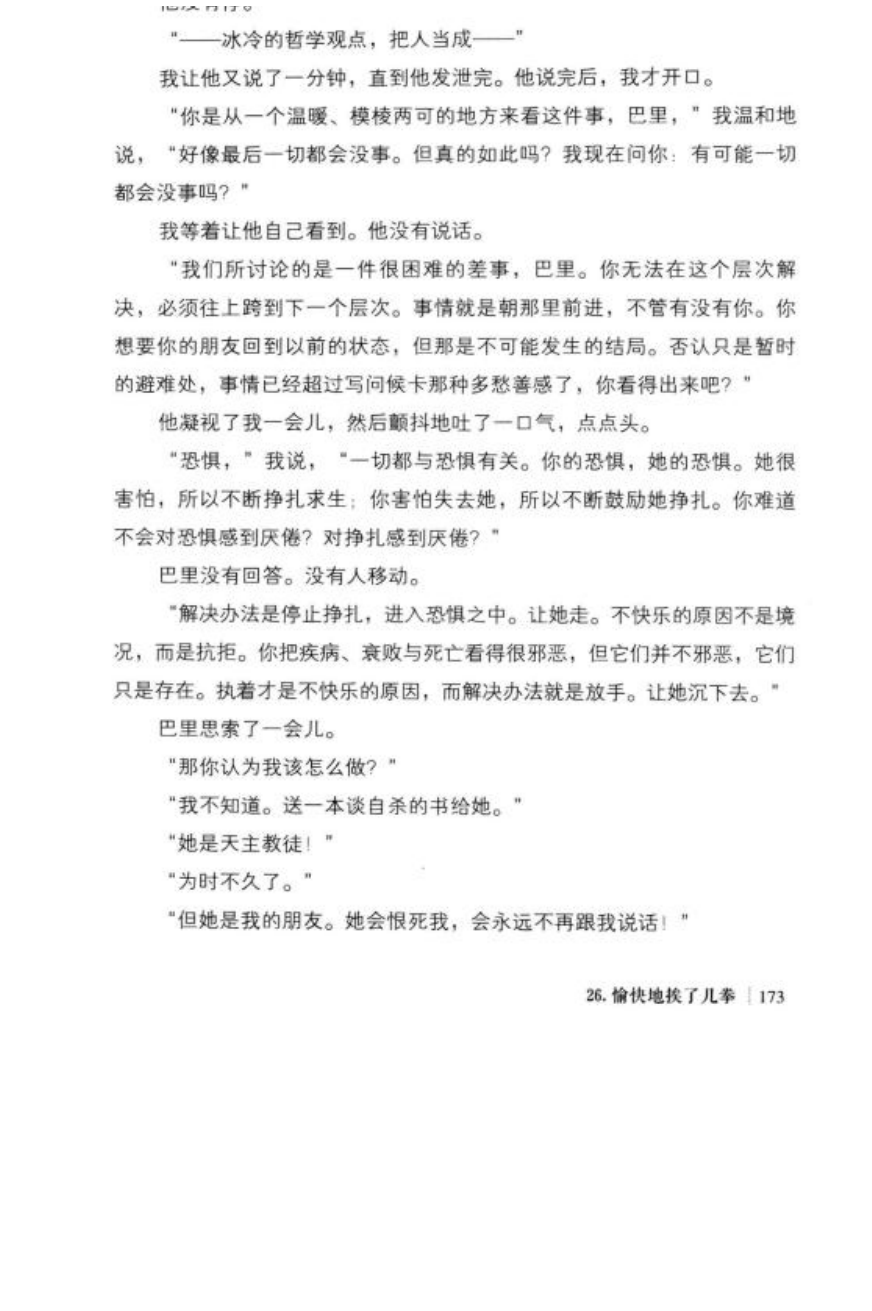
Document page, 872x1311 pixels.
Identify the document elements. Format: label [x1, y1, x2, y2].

picture [0, 6, 872, 1054]
